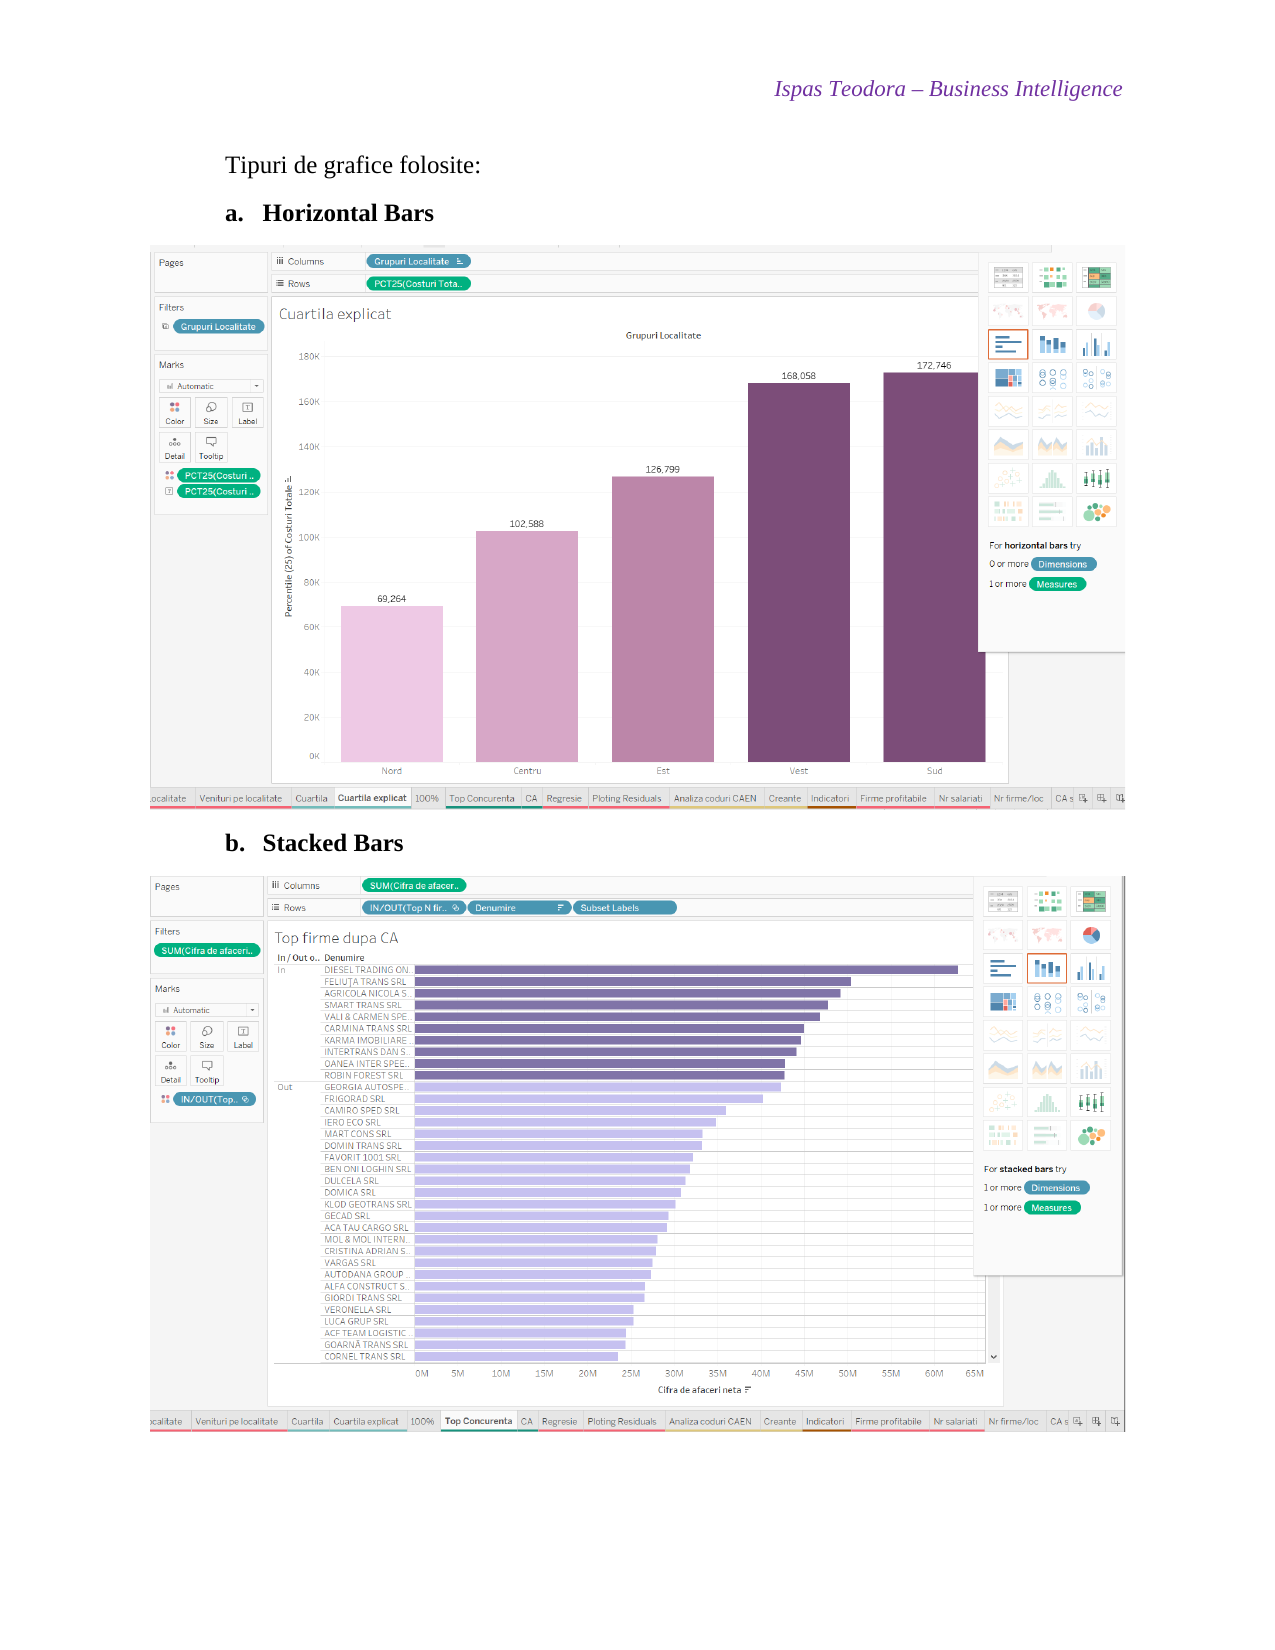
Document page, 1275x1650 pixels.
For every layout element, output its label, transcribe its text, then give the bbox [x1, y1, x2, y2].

text Tipuri de grafice folosite: [150, 150, 1125, 179]
list Horizontal Bars [225, 198, 1125, 226]
picture [150, 876, 1125, 1432]
picture [150, 245, 1125, 810]
list Stacked Bars [225, 828, 1125, 857]
